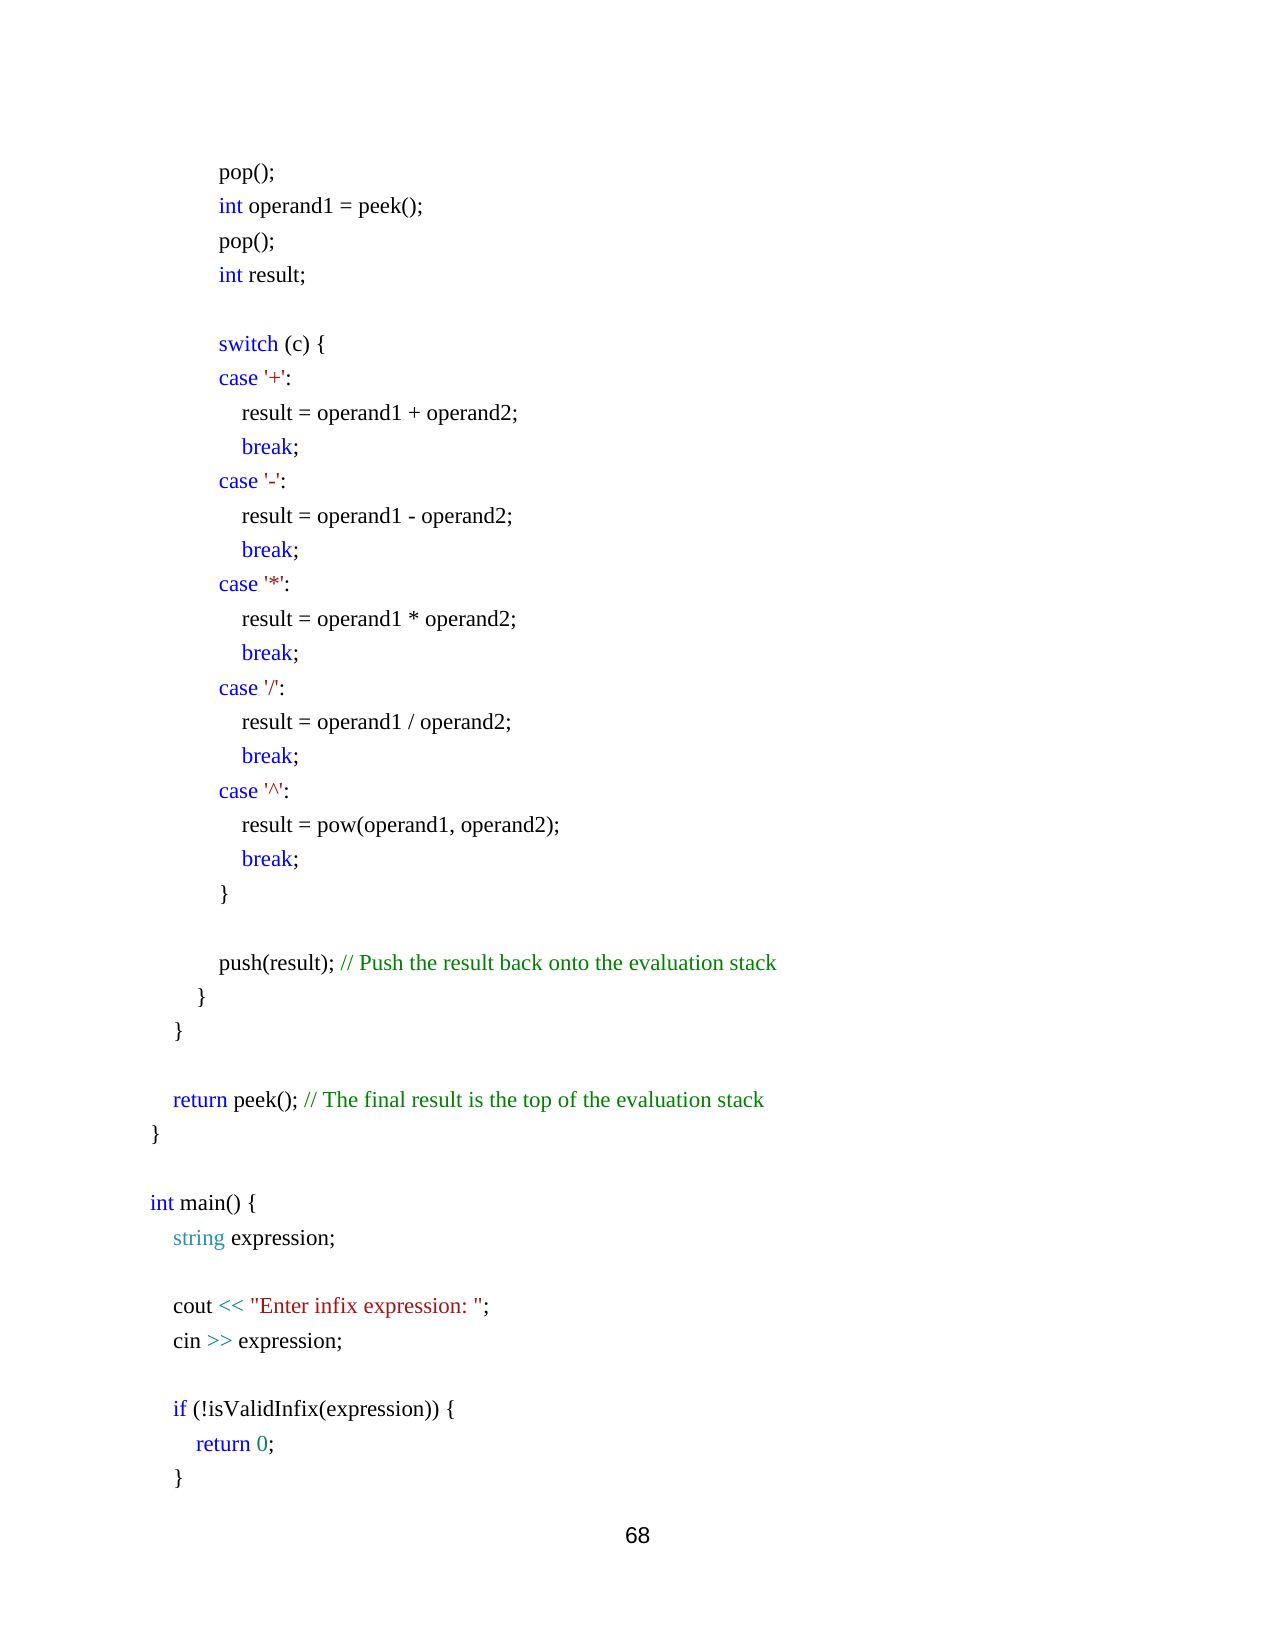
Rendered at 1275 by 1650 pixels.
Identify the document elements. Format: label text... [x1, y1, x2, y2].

text case '-': [150, 459, 1125, 494]
text pop(); [150, 150, 1125, 184]
text result = operand1 * operand2; [150, 597, 1125, 631]
text result = operand1 / operand2; [150, 700, 1125, 734]
text } [150, 872, 1125, 906]
text break; [150, 528, 1125, 562]
text } [150, 1112, 1125, 1147]
text return peek(); // The final result is the top of the evaluation stack [150, 1078, 1125, 1112]
text pop(); [150, 219, 1125, 253]
text break; [150, 734, 1125, 769]
text if (!isValidInfix(expression)) { [150, 1387, 1125, 1422]
text push(result); // Push the result back onto the evaluation stack [150, 941, 1125, 975]
text result = pow(operand1, operand2); [150, 803, 1125, 837]
text } [150, 1456, 1125, 1491]
text break; [150, 631, 1125, 666]
text case '+': [150, 356, 1125, 391]
text cin >> expression; [150, 1319, 1125, 1353]
text int main() { [150, 1181, 1125, 1216]
text } [150, 975, 1125, 1009]
text switch (c) { [150, 322, 1125, 356]
text case '/': [150, 666, 1125, 700]
text break; [150, 837, 1125, 872]
text int operand1 = peek(); [150, 184, 1125, 219]
text result = operand1 - operand2; [150, 494, 1125, 528]
text cout << "Enter infix expression: "; [150, 1284, 1125, 1319]
text string expression; [150, 1216, 1125, 1250]
text break; [150, 425, 1125, 459]
text int result; [150, 253, 1125, 287]
text result = operand1 + operand2; [150, 391, 1125, 425]
text case '*': [150, 562, 1125, 597]
text return 0; [150, 1422, 1125, 1456]
text } [150, 1009, 1125, 1044]
text case '^': [150, 769, 1125, 803]
